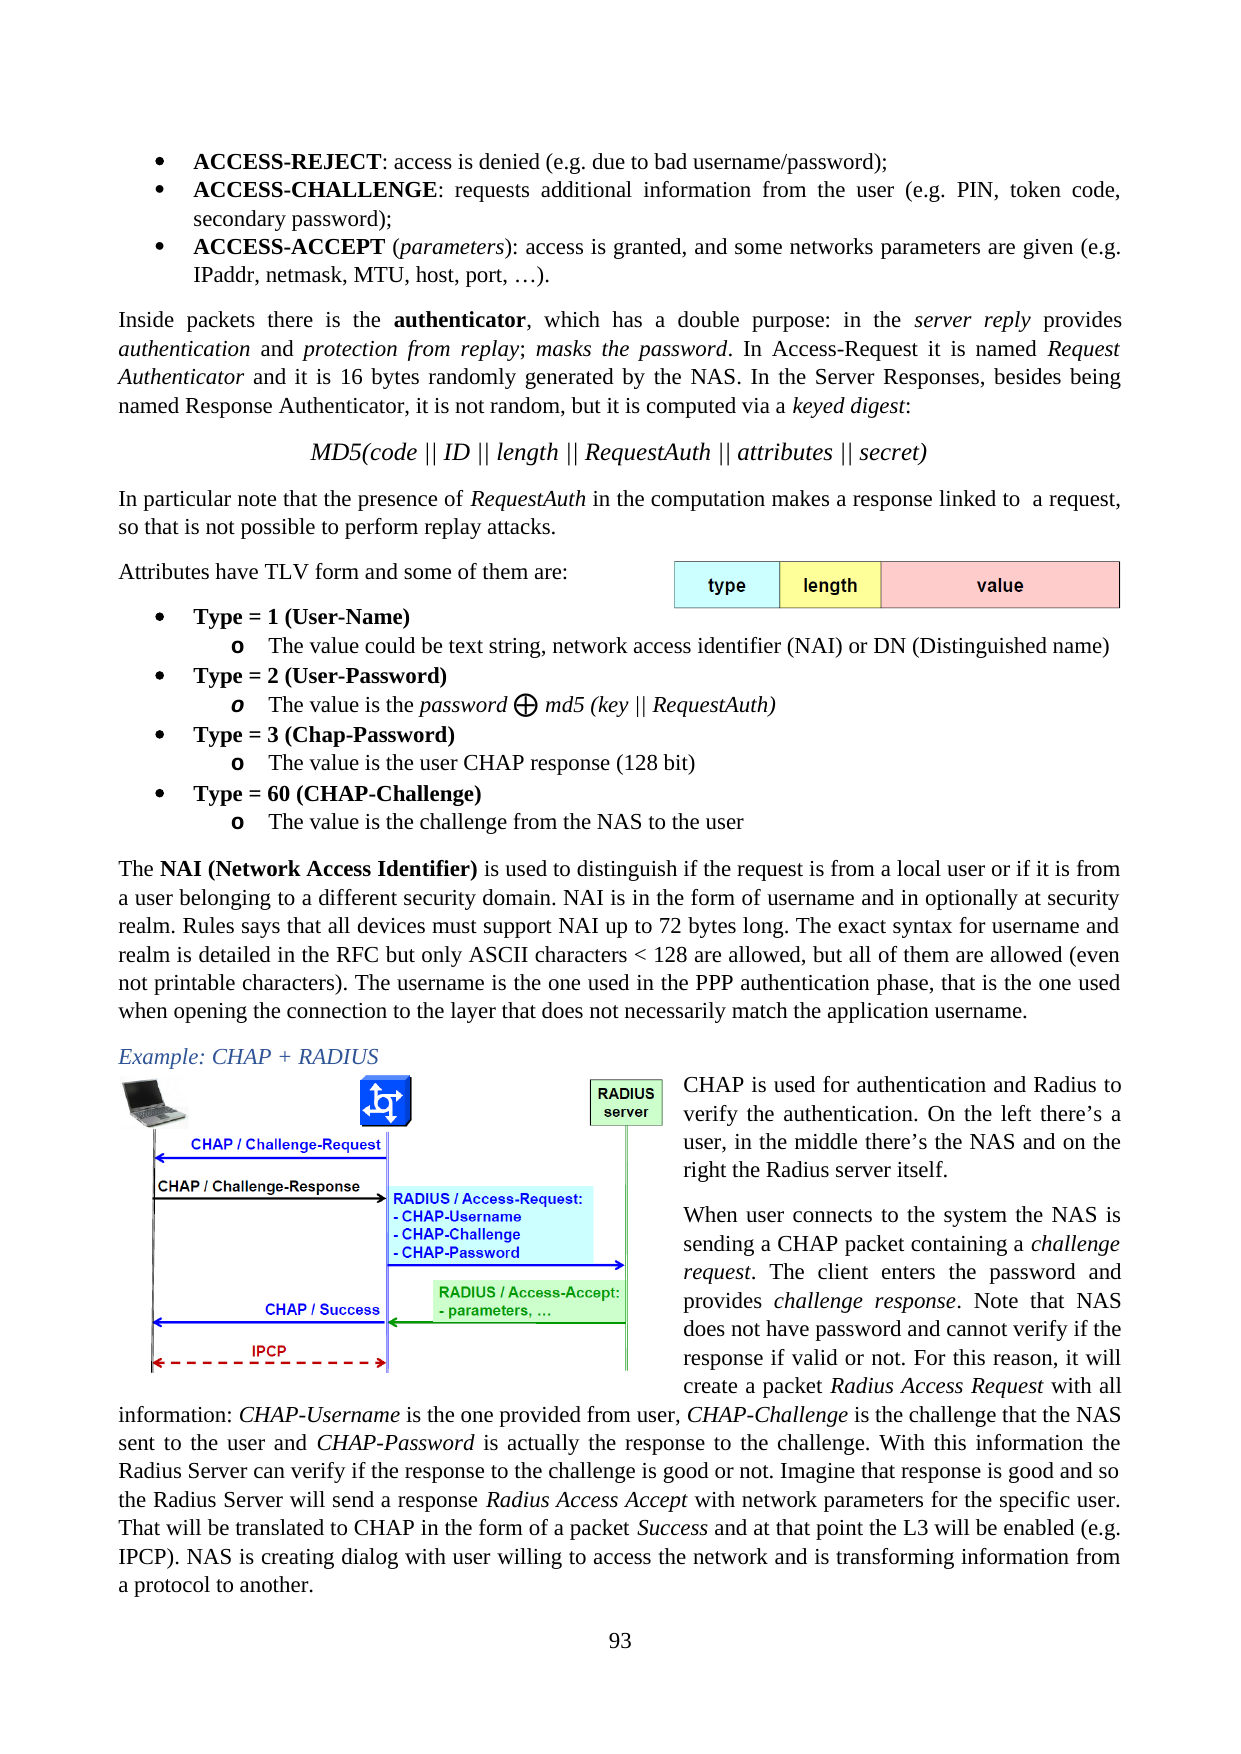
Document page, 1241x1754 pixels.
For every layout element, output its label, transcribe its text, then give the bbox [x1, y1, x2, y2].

list Type = 2 (User-Password) [156, 662, 1122, 688]
text In particular note that the presence of RequestAuth in the computation makes a response linked to a request, so that is not possible to perform replay attacks. [118, 485, 1122, 539]
subtitle Example: CHAP + RADIUS [118, 1043, 1122, 1069]
list The value could be text string, network access identifier (NAI) or DN (Distinguished name) [231, 632, 1122, 660]
text CHAP is used for authentication and Radius to verify the authentication. On the left there’s a user, in the middle there’s the NAS and on the right the Radius server itself. [665, 1071, 1122, 1183]
list Type = 3 (Chap-Password) [156, 721, 1122, 747]
list ACCESS-CHALLENGE: requests additional information from the user (e.g. PIN, token code, secondary password); [156, 176, 1122, 231]
text When user connects to the system the NAS is sending a CHAP packet containing a challenge request. The client enters the password and provides challenge response. Note that NAS does not have password and cannot verify if the response if valid or not. For this reason, it will create a packet Radius Access Request with all information: CHAP-Username is the one provided from user, CHAP-Challenge is the challenge that the NAS sent to the user and CHAP-Password is actually the response to the challenge. With this information the Radius Server can verify if the response to the challenge is good or not. Imagine that response is good and so the Radius Server will send a response Radius Access Accept with network parameters for the specific user. That will be translated to CHAP in the form of a packet Success and at that point the L3 will be enabled (e.g. IPCP). NAS is creating dialog with user willing to access the network and is transforming information from a protocol to another. [118, 1202, 1122, 1598]
list ACCESS-REJECT: access is denied (e.g. due to bad username/password); [156, 148, 1122, 174]
list Type = 60 (CHAP-Challenge) [156, 780, 1122, 806]
list ACCESS-ACCEPT (parameters): access is granted, and some networks parameters are given (e.g. IPaddr, netmask, MTU, host, port, …). [156, 233, 1122, 288]
text Attributes have TLV form and some of them are: [118, 558, 1122, 584]
list The value is the password md5 (key || RequestAuth) [231, 691, 1122, 719]
list The value is the user CHAP response (128 bit) [231, 749, 1122, 778]
picture [672, 559, 1123, 611]
text MD5(code || ID || length || RequestAuth || attributes || secret) [118, 437, 1122, 466]
text The NAI (Network Access Identifier) is used to distinguish if the request is from a local user or if it is from a user belonging to a different security domain. NAI is in the form of username and in optionally at security realm. Rules says that all devices must support NAI up to 72 bytes long. The exact syntax for username and realm is detailed in the RFC but only ASCII characters < 128 are allowed, but all of them are allowed (even not printable characters). The username is the one used in the PPP authentication phase, that is the one used when opening the connection to the layer that does not necessarily match the application username. [118, 855, 1122, 1024]
list Type = 1 (User-Name) [156, 603, 1122, 630]
picture [118, 1071, 665, 1374]
list The value is the challenge from the NAS to the user [231, 808, 1122, 837]
text Inside packets there is the authenticator, which has a double purpose: in the server reply provides authentication and protection from replay; masks the password. In Access-Request it is named Request Authenticator and it is 16 bytes randomly generated by the NAS. In the Server Responses, besides being named Response Authenticator, it is not random, but it is computed via a keyed digest: [118, 307, 1122, 418]
